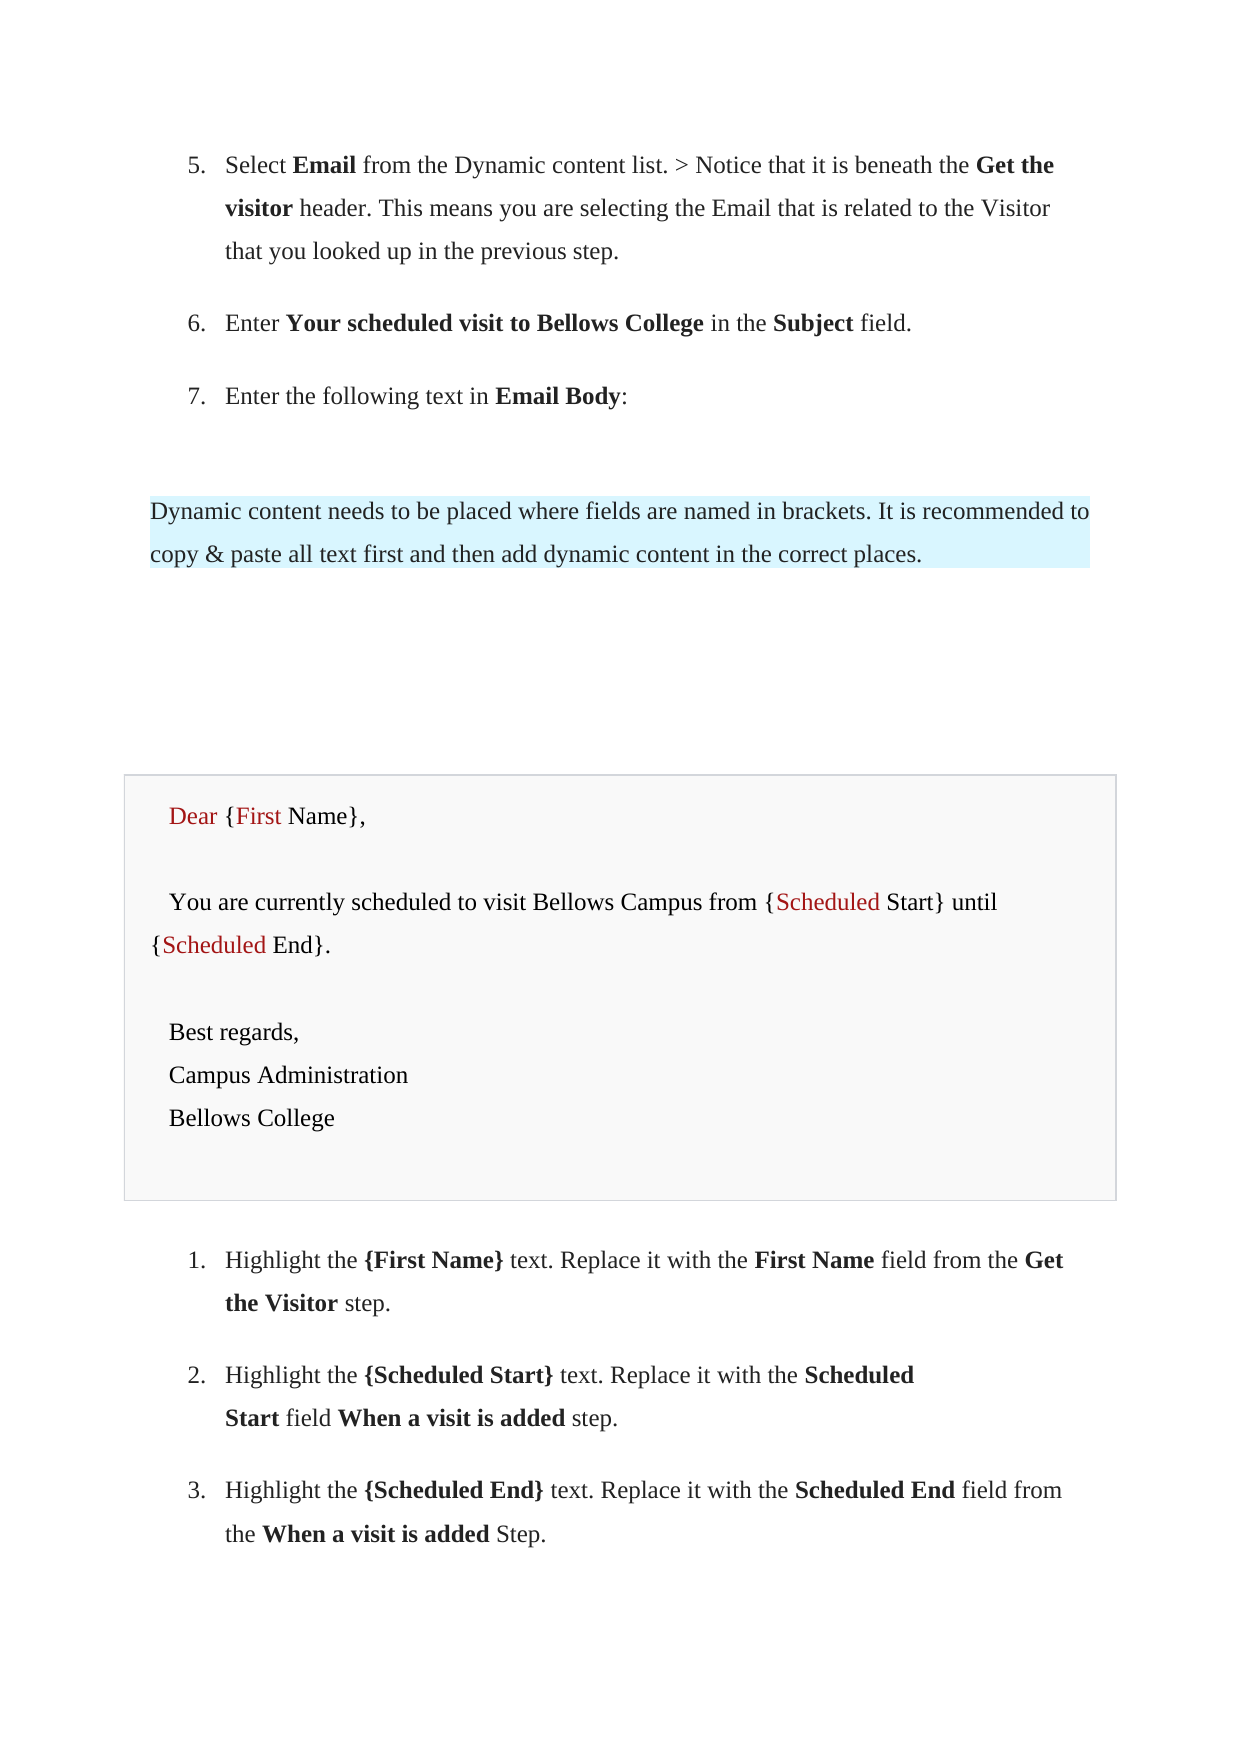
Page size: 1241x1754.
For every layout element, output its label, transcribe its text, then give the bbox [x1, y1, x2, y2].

list Enter Your scheduled visit to Bellows College in the Subject field. [187, 308, 1090, 337]
text Dynamic content needs to be placed where fields are named in brackets. It is recommended to copy & paste all text first and then add dynamic content in the correct places. [150, 496, 1090, 568]
text Campus Administration [125, 1033, 1115, 1076]
text You are currently scheduled to visit Bellows Campus from {Scheduled Start} until {Scheduled End}. [125, 861, 1115, 947]
list Enter the following text in Email Body: [187, 381, 1090, 409]
text Best regards, [125, 990, 1115, 1033]
text Dear {First Name}, [125, 776, 1115, 817]
text Bellows College [125, 1076, 1115, 1119]
list Highlight the {Scheduled Start} text. Replace it with the Scheduled Start field When a visit is added step. [187, 1360, 1090, 1432]
list Select Email from the Dynamic content list. > Notice that it is beneath the Get the visitor header. This means you are selecting the Email that is related to the Visitor that you looked up in the previous step. [187, 150, 1090, 265]
list Highlight the {Scheduled End} text. Replace it with the Scheduled End field from the When a visit is added Step. [187, 1476, 1090, 1547]
list Highlight the {First Name} text. Replace it with the First Name field from the Get the Visitor step. [187, 1245, 1090, 1317]
